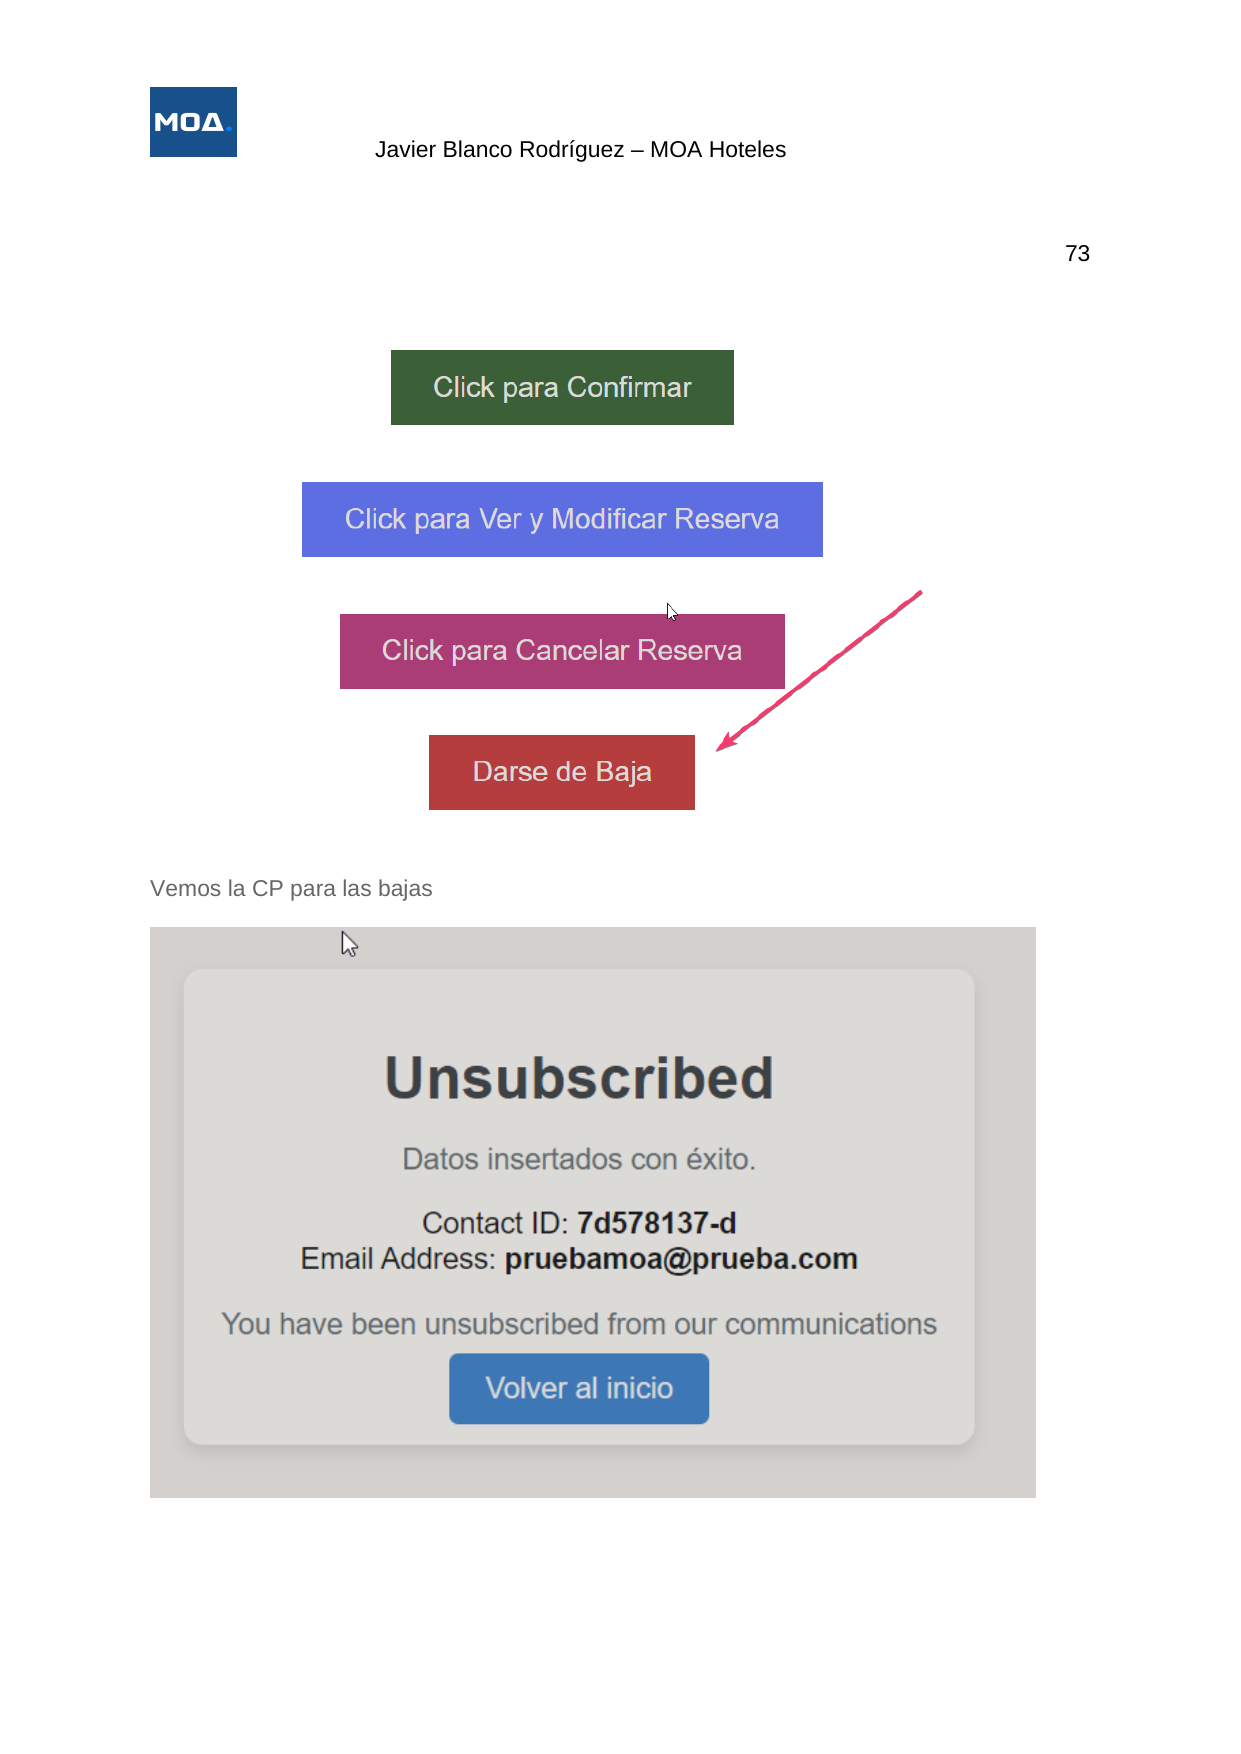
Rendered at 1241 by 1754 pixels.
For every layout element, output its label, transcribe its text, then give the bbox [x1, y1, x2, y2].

picture [150, 927, 1036, 1498]
picture [150, 87, 237, 157]
picture [150, 278, 1036, 833]
subtitle Vemos la CP para las bajas [150, 875, 1090, 902]
